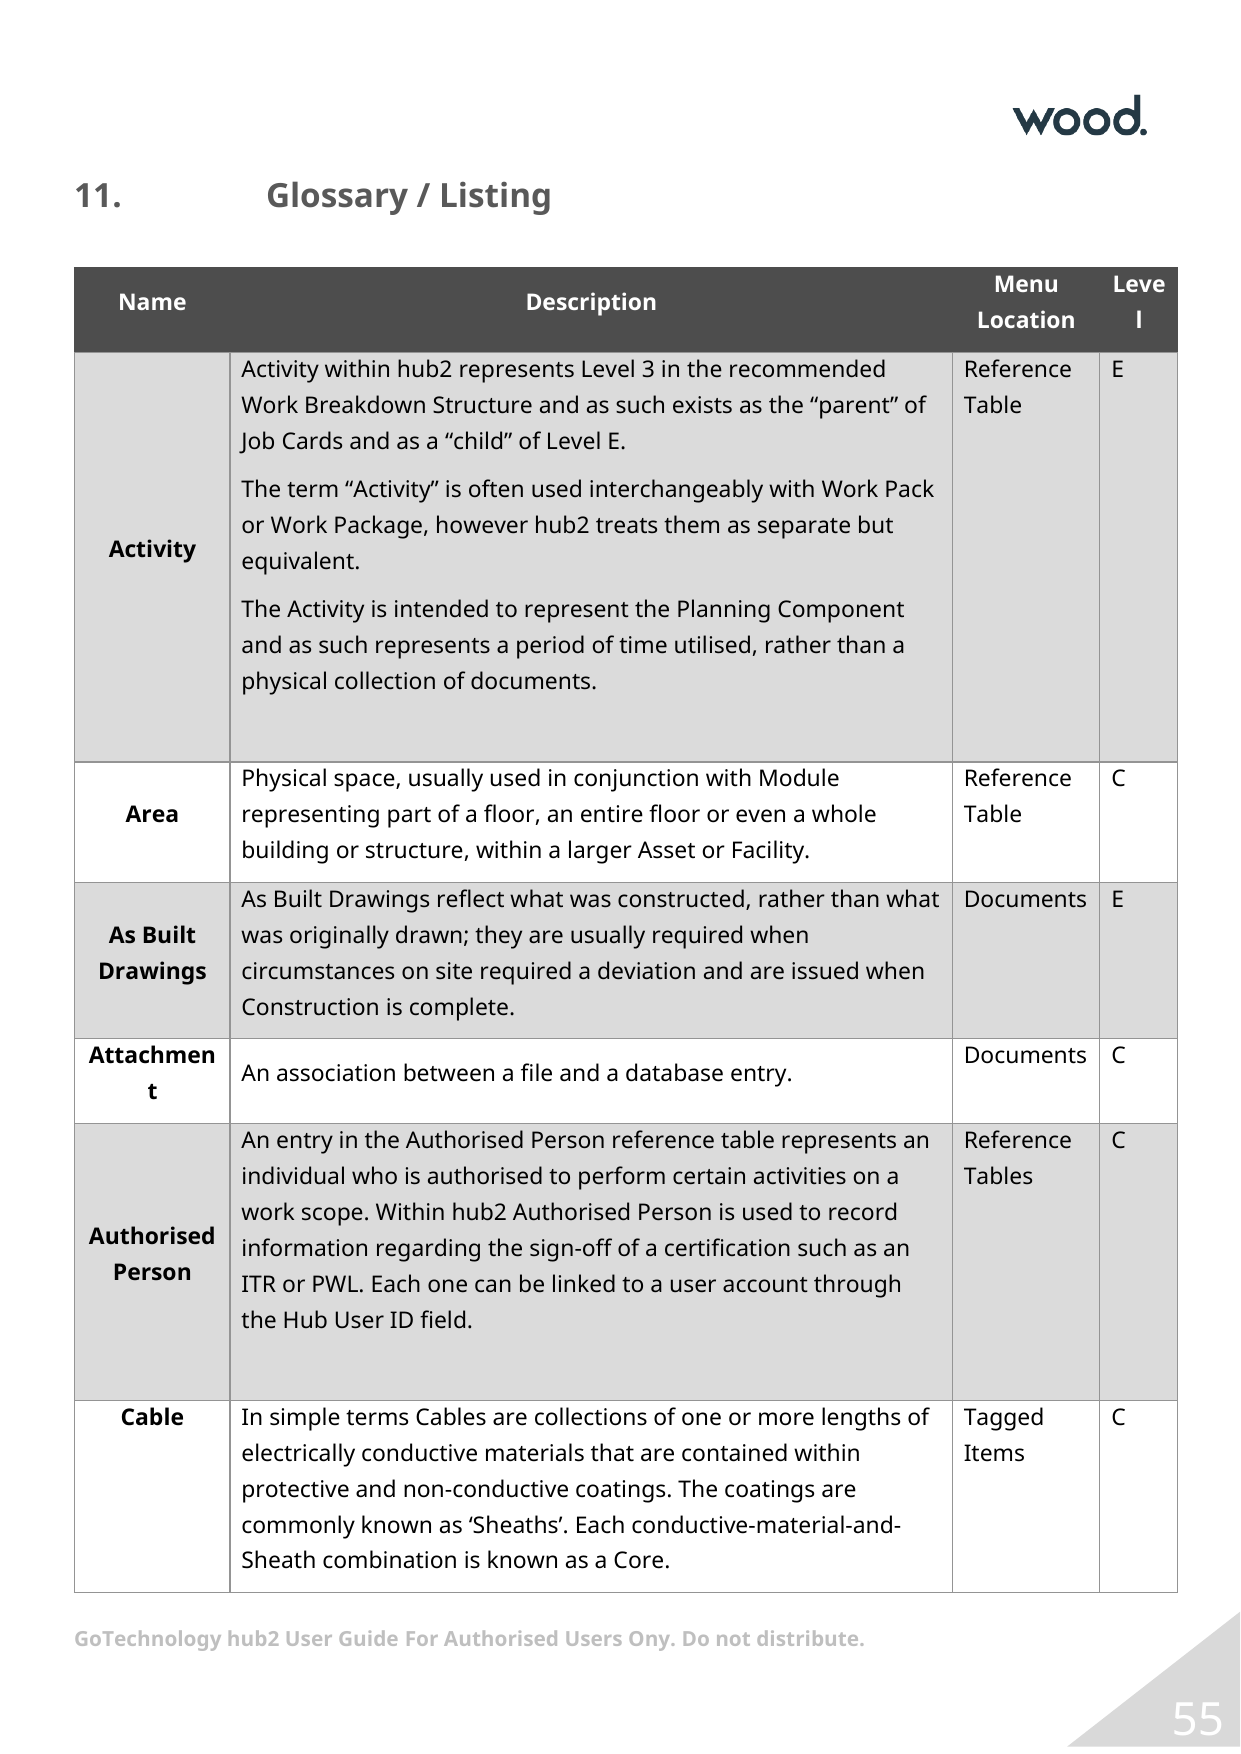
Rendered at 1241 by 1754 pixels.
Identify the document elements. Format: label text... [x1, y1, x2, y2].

table_cell Attachment [75, 1039, 229, 1123]
table_cell An entry in the Authorised Person reference table represents an individual who is authorised to perform certain activities on a work scope. Within hub2 Authorised Person is used to record information regarding the sign-off of a certification such as an ITR or PWL. Each one can be linked to a user account through the Hub User ID field. [231, 1124, 952, 1400]
table_cell C [1100, 763, 1177, 882]
table_header Description [231, 268, 952, 352]
table_cell Area [75, 763, 229, 882]
table_cell C [1100, 1124, 1177, 1400]
table_cell As Built Drawings reflect what was constructed, rather than what was originally drawn; they are usually required when circumstances on site required a deviation and are issued when Construction is complete. [231, 883, 952, 1038]
table_cell Reference Table [953, 353, 1099, 761]
table_cell Authorised Person [75, 1124, 229, 1400]
table_header Menu Location [953, 268, 1099, 352]
table_cell E [1100, 353, 1177, 761]
picture [991, 73, 1167, 156]
table_cell As Built Drawings [75, 883, 229, 1038]
table_cell Documents [953, 1039, 1099, 1123]
table_cell Activity [75, 353, 229, 761]
table_cell E [1100, 883, 1177, 1038]
table_cell C [1100, 1039, 1177, 1123]
table_cell Tagged Items [953, 1401, 1099, 1592]
table_cell Reference Tables [953, 1124, 1099, 1400]
table_cell C [1100, 1401, 1177, 1592]
table_cell Physical space, usually used in conjunction with Module representing part of a floor, an entire floor or even a whole building or structure, within a larger Asset or Facility. [231, 763, 952, 882]
table_cell Documents [953, 883, 1099, 1038]
table_header Level [1100, 268, 1177, 352]
table_header Name [75, 268, 229, 352]
table_cell An association between a file and a database entry. [231, 1039, 952, 1123]
subtitle Glossary / Listing [74, 172, 1167, 217]
table_cell Cable [75, 1401, 229, 1592]
table_cell Activity within hub2 represents Level 3 in the recommended Work Breakdown Structure and as such exists as the “parent” of Job Cards and as a “child” of Level E. The term “Activity” is often used interchangeably with Work Pack or Work Package, however hub2 treats them as separate but equivalent. The Activity is intended to represent the Planning Component and as such represents a period of time utilised, rather than a physical collection of documents. [231, 353, 952, 761]
table_cell Reference Table [953, 763, 1099, 882]
